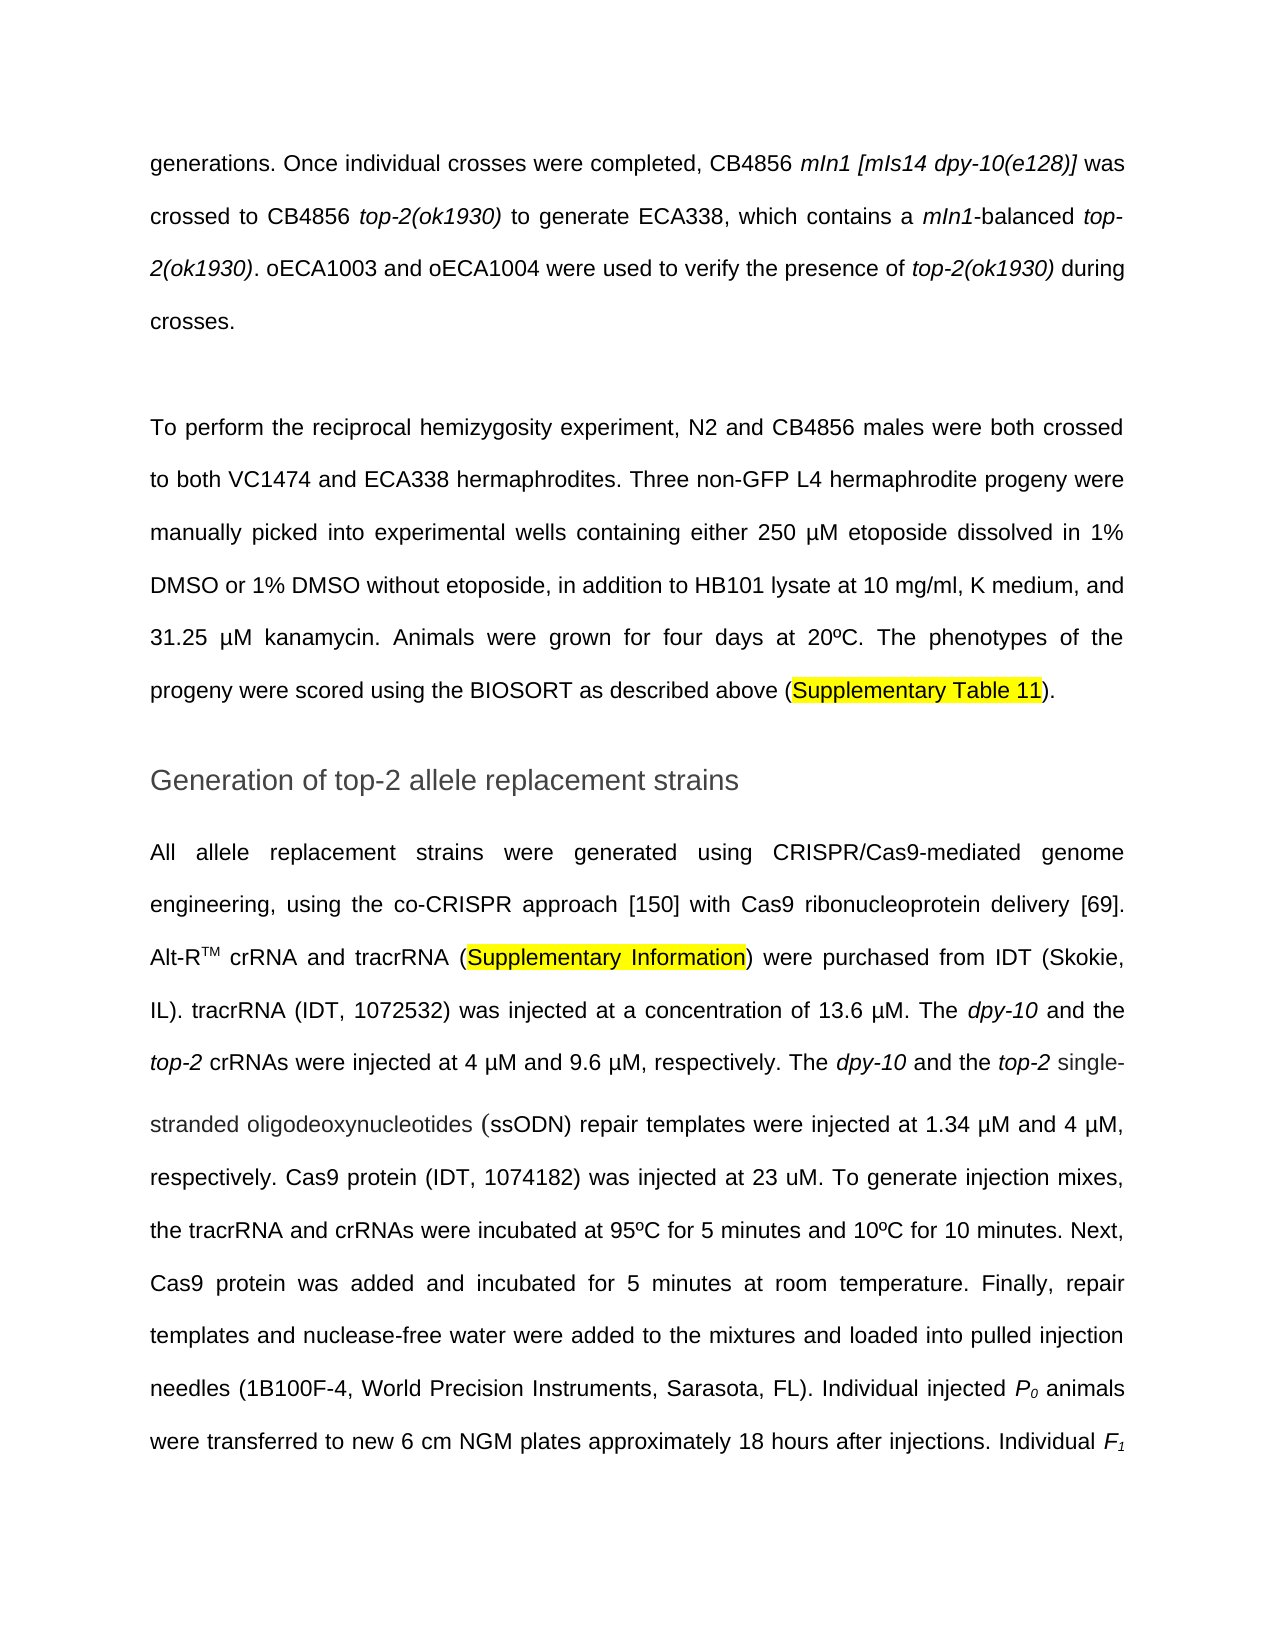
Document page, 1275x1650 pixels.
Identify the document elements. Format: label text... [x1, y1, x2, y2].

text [150, 838, 1125, 1454]
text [150, 150, 1125, 334]
subtitle Generation of top-2 allele replacement strains [150, 763, 1125, 797]
text To perform the reciprocal hemizygosity experiment, N2 and CB4856 males were both crossed to both VC1474 and ECA338 hermaphrodites. Three non-GFP L4 hermaphrodite progeny were manually picked into experimental wells containing either 250 µM etoposide dissolved in 1% DMSO or 1% DMSO without etoposide, in addition to HB101 lysate at 10 mg/ml, K medium, and 31.25 µM kanamycin. Animals were grown for four days at 20ºC. The phenotypes of the progeny were scored using the BIOSORT as described above (Supplementary Table 11). [150, 413, 1125, 703]
